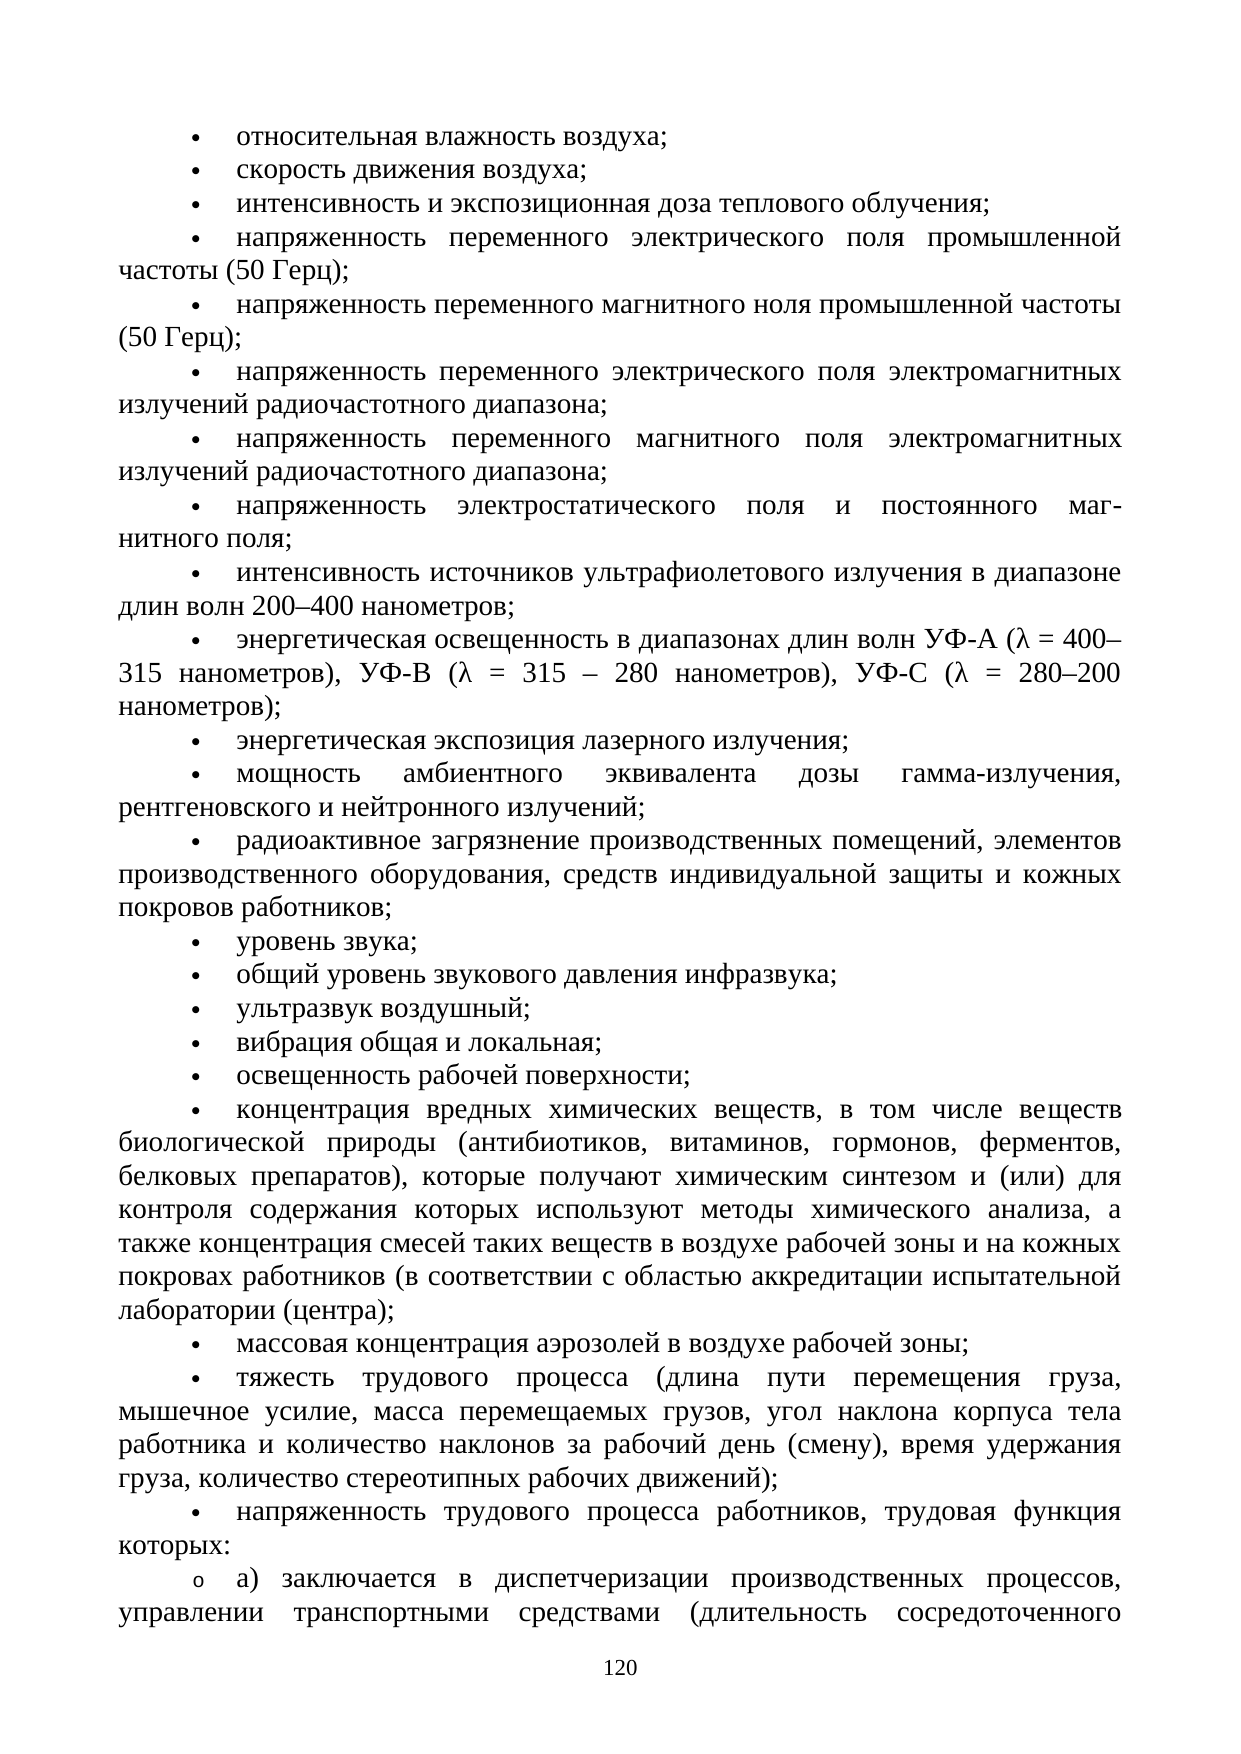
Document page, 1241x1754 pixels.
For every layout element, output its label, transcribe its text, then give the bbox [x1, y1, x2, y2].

list энергетическая экспозиция лазерного излучения; [118, 722, 1122, 755]
list интенсивность и экспозиционная доза теплового облучения; [118, 185, 1122, 219]
list освещенность рабочей поверхности; [118, 1057, 1122, 1091]
list скорость движения воздуха; [118, 152, 1122, 185]
list ультразвук воздушный; [118, 990, 1122, 1024]
list уровень звука; [118, 923, 1122, 957]
list вибрация общая и локальная; [118, 1024, 1122, 1057]
list напряженность переменного магнитного поля электромагнитных излучений радиочастотного диапазона; [118, 420, 1122, 487]
list напряженность переменного электрического поля электромагнитных излучений радиочастотного диапазона; [118, 353, 1122, 420]
list мощность амбиентного эквивалента дозы гамма-излучения, рентгеновского и нейтронного излучений; [118, 755, 1122, 822]
list тяжесть трудового процесса (длина пути перемещения груза, мышечное усилие, масса перемещаемых грузов, угол наклона корпуса тела работника и количество наклонов за рабочий день (смену), время удержания груза, количество стереотипных рабочих движений); [118, 1359, 1122, 1493]
list напряженность электростатического поля и постоянного магнитного поля; [118, 487, 1122, 554]
list энергетическая освещенность в диапазонах длин волн УФ-А (λ = 400–315 нанометров), УФ-В (λ = 315 – 280 нанометров), УФ-С (λ = 280–200 нанометров); [118, 621, 1122, 722]
list относительная влажность воздуха; [118, 118, 1122, 152]
list концентрация вредных химических веществ, в том числе веществ биологической природы (антибиотиков, витаминов, гормонов, ферментов, белковых препаратов), которые получают химическим синтезом и (или) для контроля содержания которых используют методы химического анализа, а также концентрация смесей таких веществ в воздухе рабочей зоны и на кожных покровах работников (в соответствии с областью аккредитации испытательной лаборатории (центра); [118, 1091, 1122, 1326]
list радиоактивное загрязнение производственных помещений, элементов производственного оборудования, средств индивидуальной защиты и кожных покровов работников; [118, 822, 1122, 923]
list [118, 1560, 1122, 1627]
list напряженность трудового процесса работников, трудовая функция которых: [118, 1493, 1122, 1560]
list общий уровень звукового давления инфразвука; [118, 957, 1122, 990]
list массовая концентрация аэрозолей в воздухе рабочей зоны; [118, 1326, 1122, 1359]
list напряженность переменного магнитного ноля промышленной частоты (50 Герц); [118, 286, 1122, 353]
list напряженность переменного электрического поля промышленной частоты (50 Герц); [118, 219, 1122, 286]
list интенсивность источников ультрафиолетового излучения в диапазоне длин волн 200–400 нанометров; [118, 554, 1122, 621]
